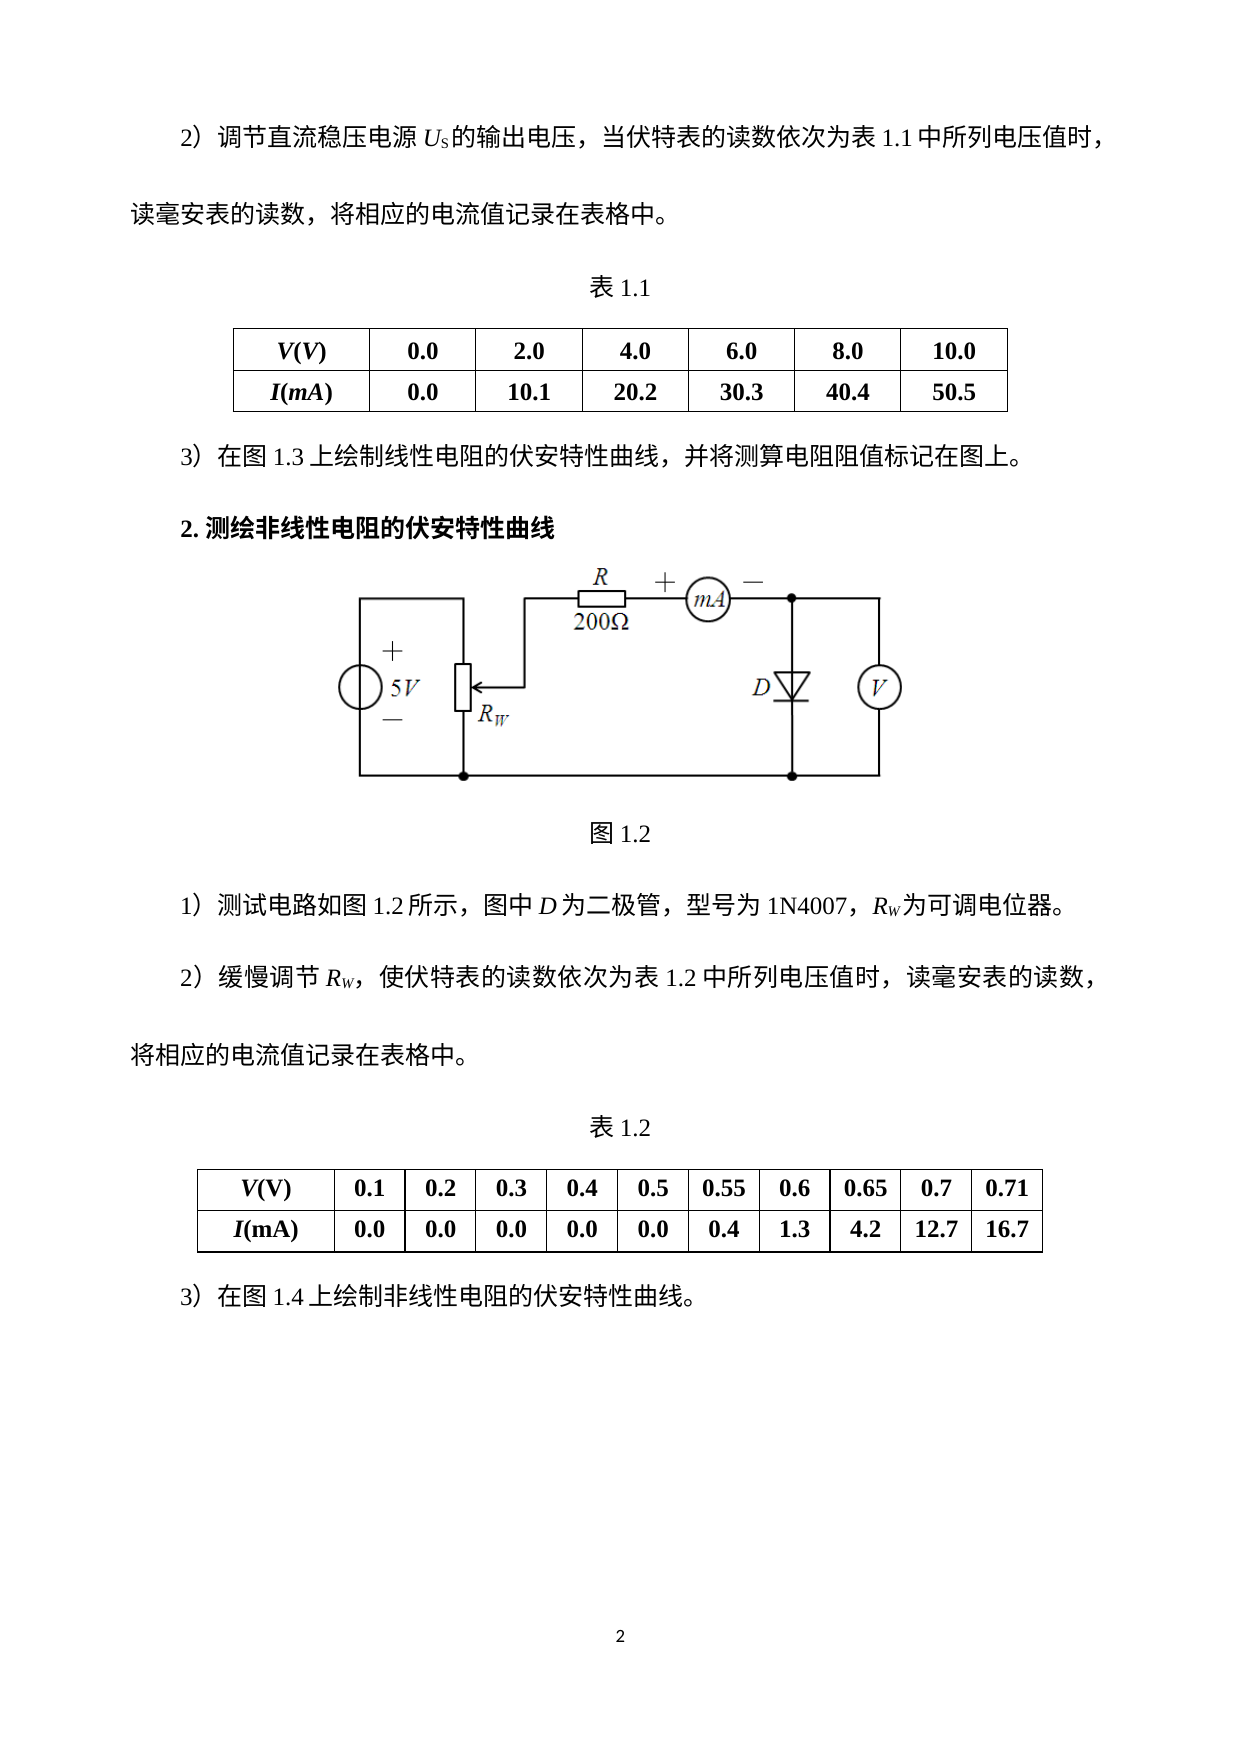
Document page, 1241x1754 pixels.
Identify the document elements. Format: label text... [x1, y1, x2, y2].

table_header V(V) [234, 329, 369, 369]
table_cell 0.0 [476, 1211, 546, 1251]
text 2）调节直流稳压电源US的输出电压，当伏特表的读数依次为表1.1中所列电压值时，读毫安表的读数，将相应的电流值记录在表格中。 [130, 103, 1110, 246]
picture [335, 566, 905, 785]
table_header 0.2 [406, 1170, 475, 1210]
table_cell 0.4 [689, 1211, 759, 1251]
table_cell 0.0 [335, 1211, 404, 1251]
table_cell 4.2 [831, 1211, 900, 1251]
table_cell I(mA) [234, 371, 369, 411]
table_header 10.0 [901, 329, 1007, 369]
table_header 2.0 [476, 329, 582, 369]
table_cell 1.3 [760, 1211, 829, 1251]
table_cell I(mA) [198, 1211, 334, 1251]
table_header 0.1 [335, 1170, 404, 1210]
table_header 0.55 [689, 1170, 759, 1210]
table_header 0.4 [547, 1170, 617, 1210]
table_cell 30.3 [689, 371, 794, 411]
table_header 0.3 [476, 1170, 546, 1210]
table_header 8.0 [795, 329, 900, 369]
text 3）在图1.3上绘制线性电阻的伏安特性曲线，并将测算电阻阻值标记在图上。 [130, 422, 1110, 487]
table_header 0.6 [760, 1170, 829, 1210]
text 1）测试电路如图1.2所示，图中D为二极管，型号为1N4007，RW为可调电位器。 [130, 871, 1110, 936]
text 2）缓慢调节RW，使伏特表的读数依次为表1.2中所列电压值时，读毫安表的读数，将相应的电流值记录在表格中。 [130, 943, 1110, 1086]
table_header 0.0 [370, 329, 475, 369]
table_cell 40.4 [795, 371, 900, 411]
table_cell 0.0 [547, 1211, 617, 1251]
table_header 0.7 [901, 1170, 971, 1210]
table_header 0.65 [831, 1170, 900, 1210]
text 图1.2 [130, 799, 1110, 864]
table_header 0.5 [618, 1170, 688, 1210]
table_cell 12.7 [901, 1211, 971, 1251]
table_header 4.0 [583, 329, 688, 369]
table_cell 20.2 [583, 371, 688, 411]
table_cell 0.0 [370, 371, 475, 411]
text 表1.1 [130, 253, 1110, 318]
text 3）在图1.4上绘制非线性电阻的伏安特性曲线。 [130, 1262, 1110, 1327]
table_cell 16.7 [972, 1211, 1042, 1251]
table_cell 0.0 [618, 1211, 688, 1251]
table_cell 10.1 [476, 371, 582, 411]
text 表1.2 [130, 1093, 1110, 1158]
table_cell 50.5 [901, 371, 1007, 411]
table_header 6.0 [689, 329, 794, 369]
table_header V(V) [198, 1170, 334, 1210]
table_cell 0.0 [406, 1211, 475, 1251]
table_header 0.71 [972, 1170, 1042, 1210]
text 2. 测绘非线性电阻的伏安特性曲线 [130, 494, 1110, 559]
